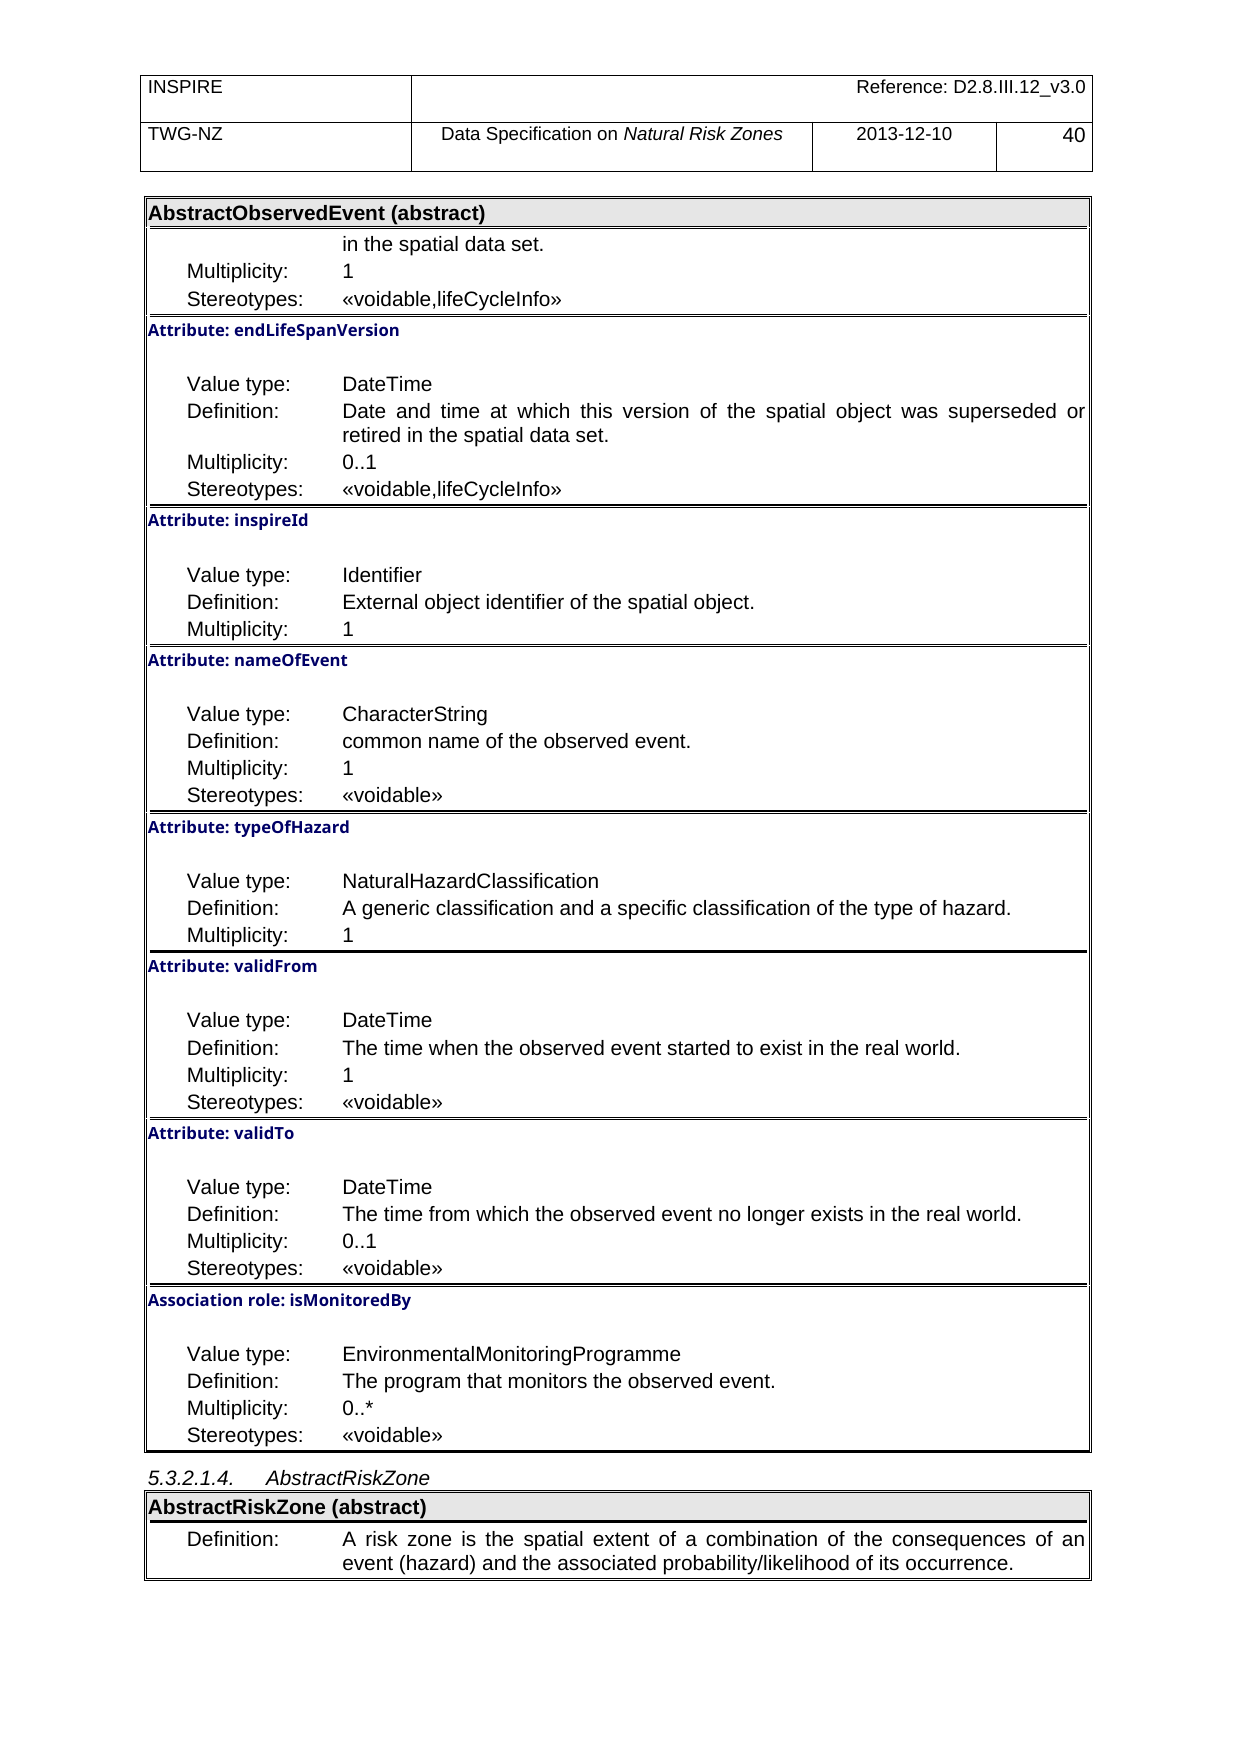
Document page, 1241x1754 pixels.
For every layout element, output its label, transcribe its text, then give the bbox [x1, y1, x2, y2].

table_cell Attribute: typeOfHazard [147, 810, 1089, 950]
table_cell [147, 1520, 1089, 1577]
table_cell Association role: isMonitoredBy [147, 1283, 1089, 1450]
table_header AbstractObservedEvent (abstract) [147, 199, 1089, 226]
table_cell Attribute: inspireId [147, 504, 1089, 644]
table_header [147, 1493, 1089, 1520]
subtitle AbstractRiskZone [148, 1466, 1092, 1490]
table_cell Attribute: endLifeSpanVersion [147, 314, 1089, 504]
table_cell Attribute: nameOfEvent [145, 644, 1090, 810]
table_cell Attribute: validFrom [147, 950, 1089, 1117]
table_cell Attribute: validTo [145, 1117, 1090, 1283]
table_cell Attribute: beginLifeSpanVersion [145, 226, 1090, 313]
